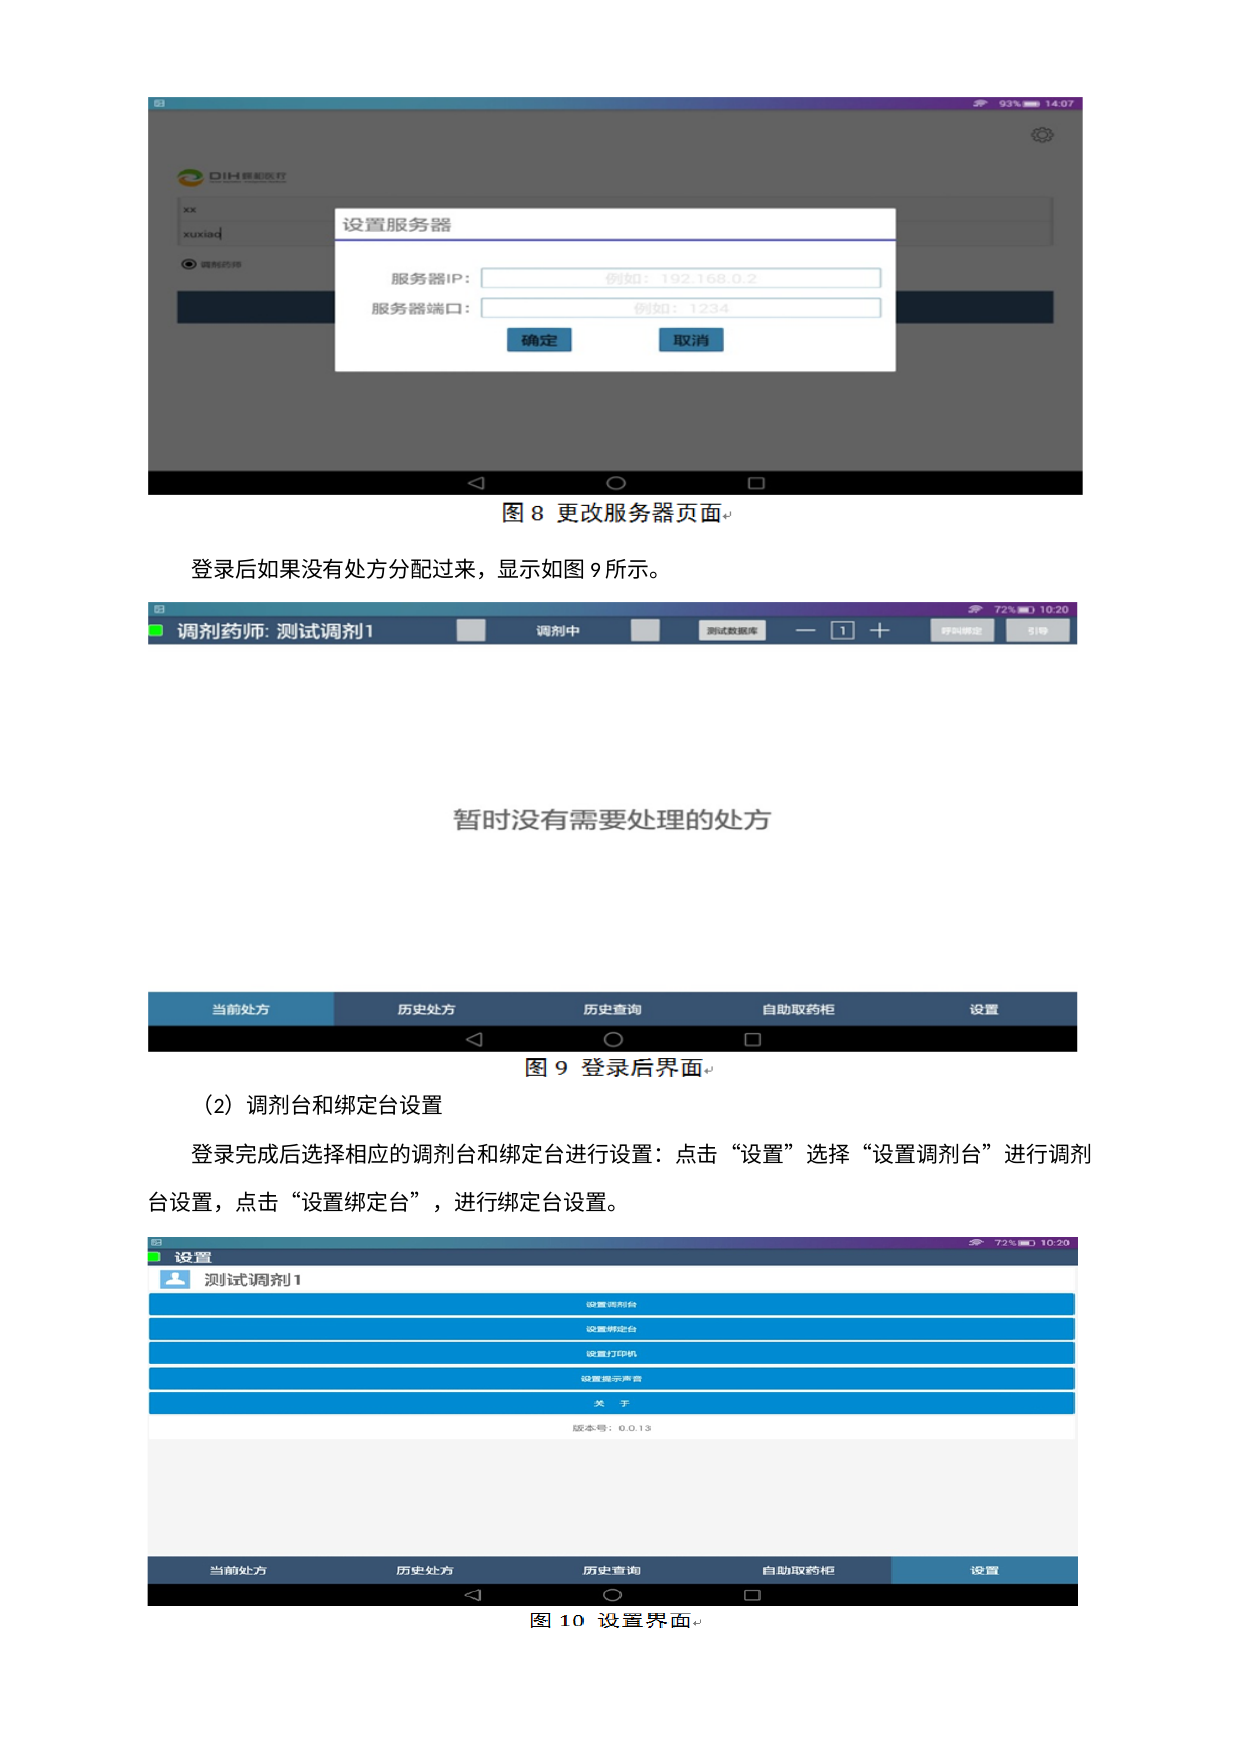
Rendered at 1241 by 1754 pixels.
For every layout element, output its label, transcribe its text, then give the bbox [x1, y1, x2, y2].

picture [147, 600, 1081, 1079]
text （2）调剂台和绑定台设置 [148, 1088, 1092, 1120]
picture [147, 97, 1084, 527]
text 登录完成后选择相应的调剂台和绑定台进行设置：点击“设置”选择“设置调剂台”进行调剂台设置，点击“设置绑定台”，进行绑定台设置。 [148, 1136, 1092, 1217]
picture [147, 1233, 1081, 1631]
text 登录后如果没有处方分配过来，显示如图9所示。 [148, 552, 1092, 584]
